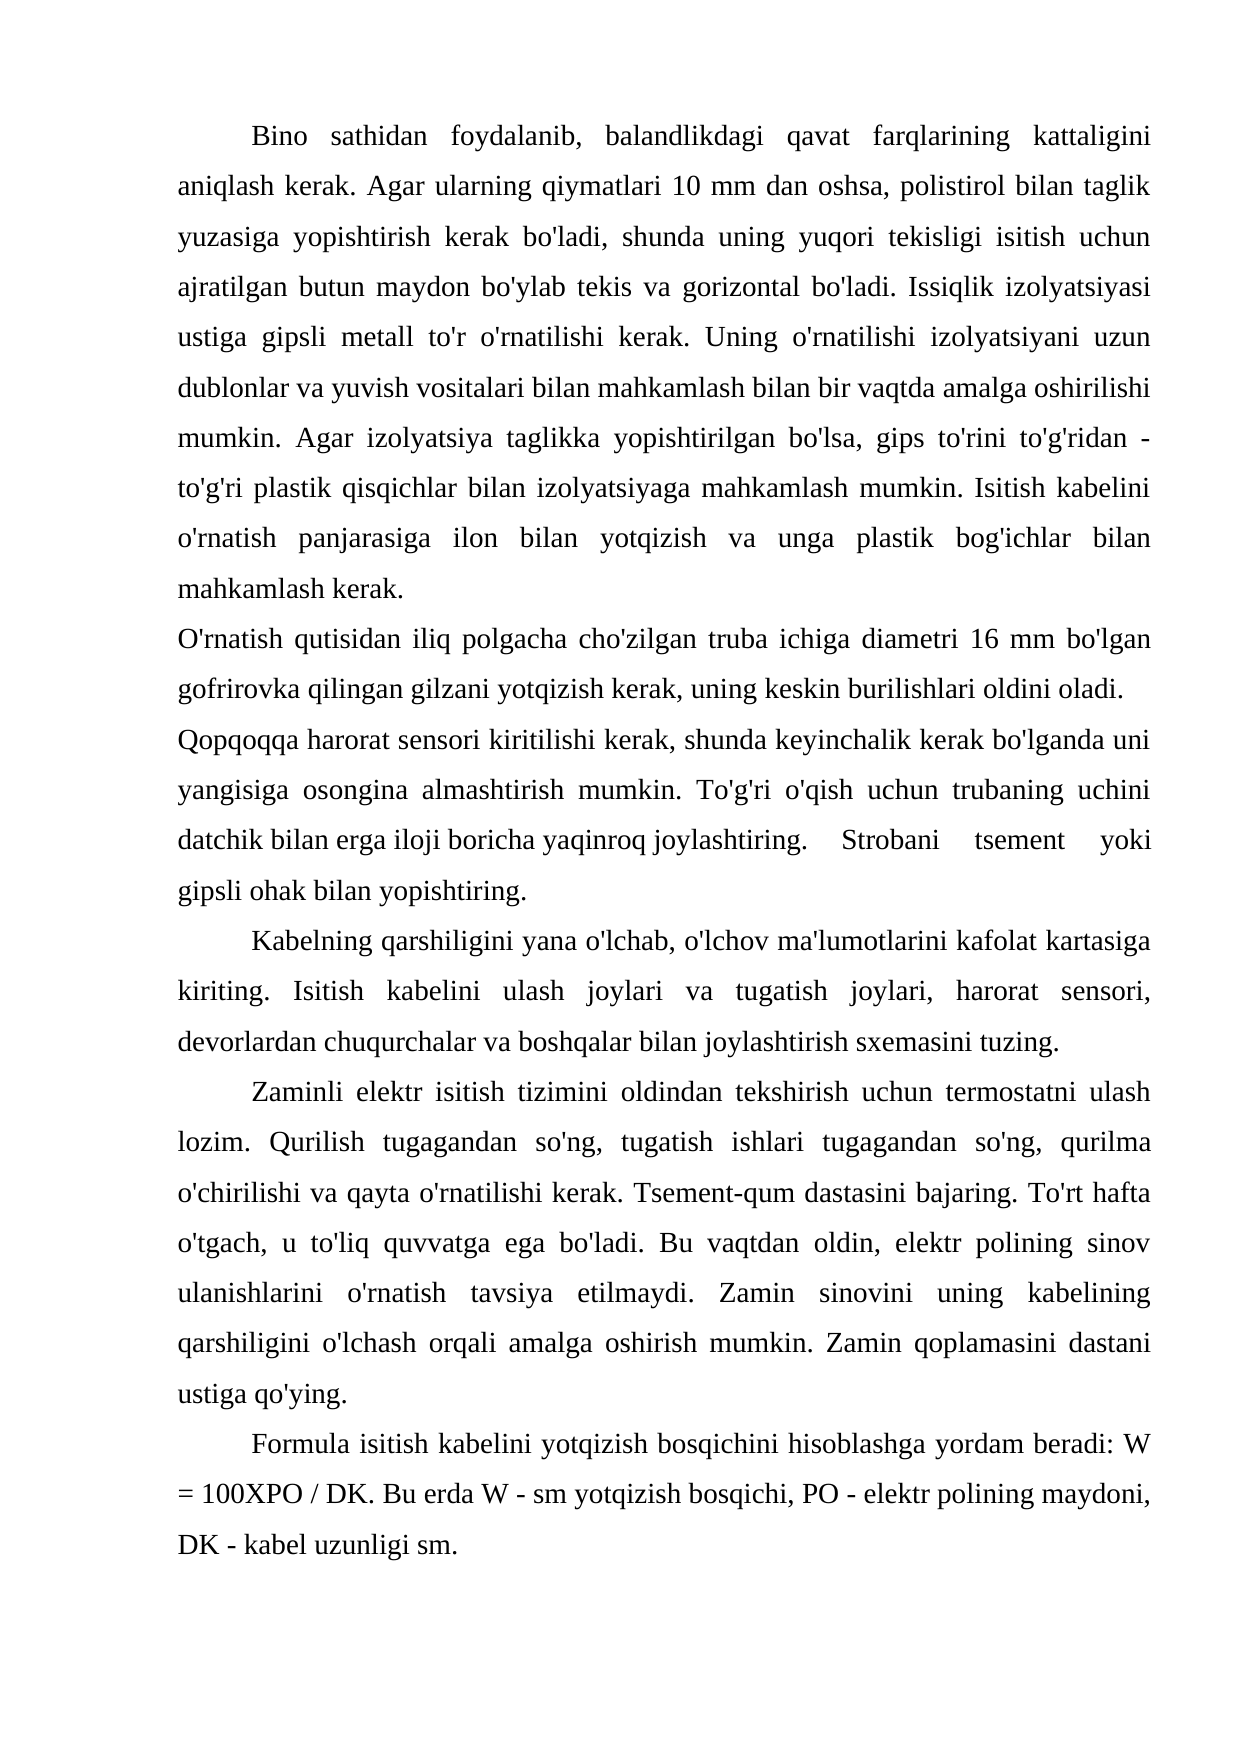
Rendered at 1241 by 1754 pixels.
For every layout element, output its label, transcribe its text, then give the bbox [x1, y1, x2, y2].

text Formula isitish kabelini yotqizish bosqichini hisoblashga yordam beradi: W = 100XPO / DK. Bu erda W - sm yotqizish bosqichi, PO - elektr polining maydoni, DK - kabel uzunligi sm. [177, 1426, 1152, 1560]
text Kabelning qarshiligini yana o'lchab, o'lchov ma'lumotlarini kafolat kartasiga kiriting. Isitish kabelini ulash joylari va tugatish joylari, harorat sensori, devorlardan chuqurchalar va boshqalar bilan joylashtirish sxemasini tuzing. [177, 923, 1152, 1057]
text O'rnatish qutisidan iliq polgacha cho'zilgan truba ichiga diametri 16 mm bo'lgan gofrirovka qilingan gilzani yotqizish kerak, uning keskin burilishlari oldini oladi. [177, 621, 1152, 705]
text Bino sathidan foydalanib, balandlikdagi qavat farqlarining kattaligini aniqlash kerak. Agar ularning qiymatlari 10 mm dan oshsa, polistirol bilan taglik yuzasiga yopishtirish kerak bo'ladi, shunda uning yuqori tekisligi isitish uchun ajratilgan butun maydon bo'ylab tekis va gorizontal bo'ladi. Issiqlik izolyatsiyasi ustiga gipsli metall to'r o'rnatilishi kerak. Uning o'rnatilishi izolyatsiyani uzun dublonlar va yuvish vositalari bilan mahkamlash bilan bir vaqtda amalga oshirilishi mumkin. Agar izolyatsiya taglikka yopishtirilgan bo'lsa, gips to'rini to'g'ridan -to'g'ri plastik qisqichlar bilan izolyatsiyaga mahkamlash mumkin. Isitish kabelini o'rnatish panjarasiga ilon bilan yotqizish va unga plastik bog'ichlar bilan mahkamlash kerak. [177, 118, 1152, 604]
text Qopqoqqa harorat sensori kiritilishi kerak, shunda keyinchalik kerak bo'lganda uni yangisiga osongina almashtirish mumkin. To'g'ri o'qish uchun trubaning uchini datchik bilan erga iloji boricha yaqinroq joylashtiring. Strobani tsement yoki gipsli ohak bilan yopishtiring. [177, 722, 1152, 906]
text Zaminli elektr isitish tizimini oldindan tekshirish uchun termostatni ulash lozim. Qurilish tugagandan so'ng, tugatish ishlari tugagandan so'ng, qurilma o'chirilishi va qayta o'rnatilishi kerak. Tsement-qum dastasini bajaring. To'rt hafta o'tgach, u to'liq quvvatga ega bo'ladi. Bu vaqtdan oldin, elektr polining sinov ulanishlarini o'rnatish tavsiya etilmaydi. Zamin sinovini uning kabelining qarshiligini o'lchash orqali amalga oshirish mumkin. Zamin qoplamasini dastani ustiga qo'ying. [177, 1074, 1152, 1409]
